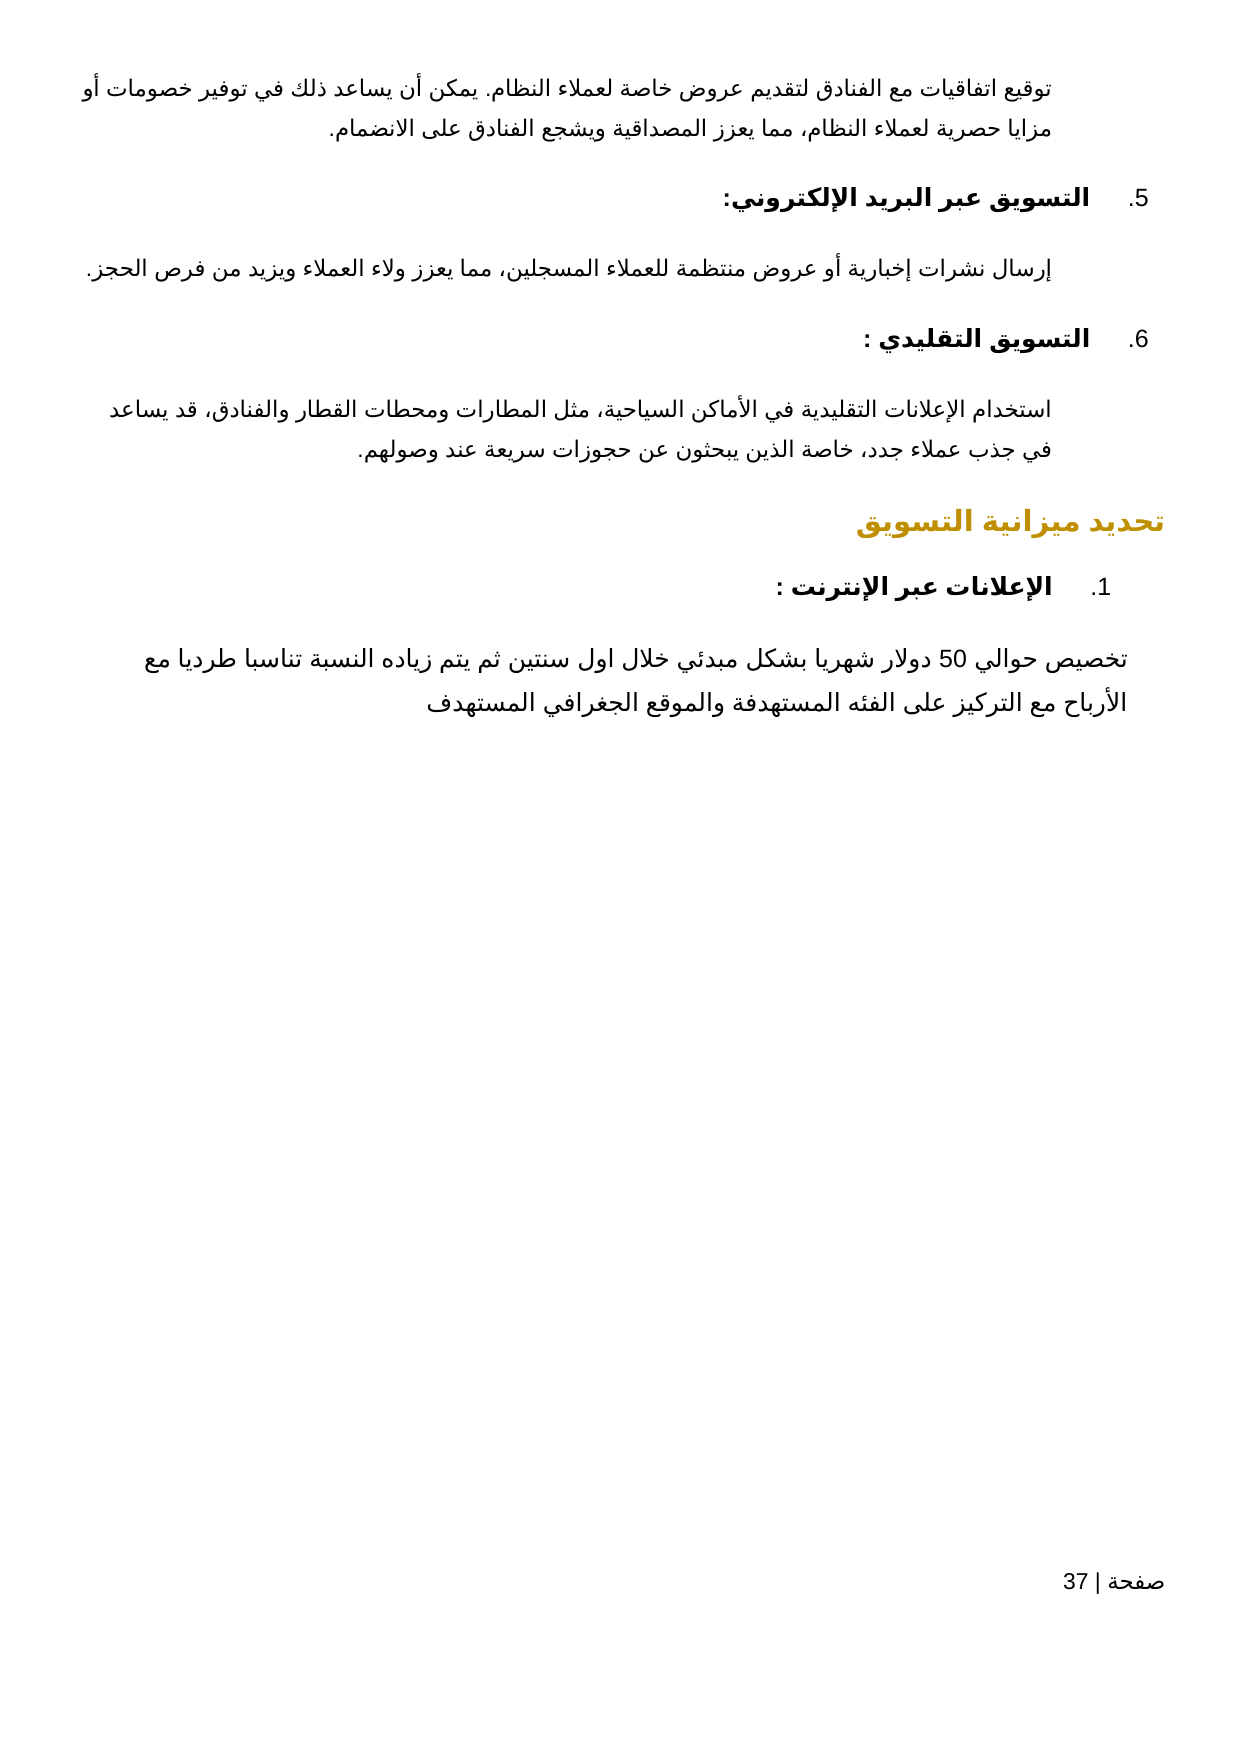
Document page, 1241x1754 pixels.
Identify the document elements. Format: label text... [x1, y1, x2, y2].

list التسويق التقليدي : [75, 324, 1128, 353]
text استخدام الإعلانات التقليدية في الأماكن السياحية، مثل المطارات ومحطات القطار والفنادق، قد يساعد في جذب عملاء جدد، خاصة الذين يبحثون عن حجوزات سريعة عند وصولهم. [75, 396, 1053, 462]
list التسويق عبر البريد الإلكتروني: [75, 183, 1128, 212]
text تخصيص حوالي 50 دولار شهريا بشكل مبدئي خلال اول سنتين ثم يتم زياده النسبة تناسبا طرديا مع الأرباح مع التركيز على الفئه المستهدفة والموقع الجغرافي المستهدف [75, 644, 1128, 716]
subtitle تحديد ميزانية التسويق [75, 504, 1165, 538]
list الإعلانات عبر الإنترنت : [75, 572, 1090, 601]
text إرسال نشرات إخبارية أو عروض منتظمة للعملاء المسجلين، مما يعزز ولاء العملاء ويزيد من فرص الحجز. [75, 255, 1053, 282]
text توقيع اتفاقيات مع الفنادق لتقديم عروض خاصة لعملاء النظام. يمكن أن يساعد ذلك في توفير خصومات أو مزايا حصرية لعملاء النظام، مما يعزز المصداقية ويشجع الفنادق على الانضمام. [75, 75, 1053, 141]
